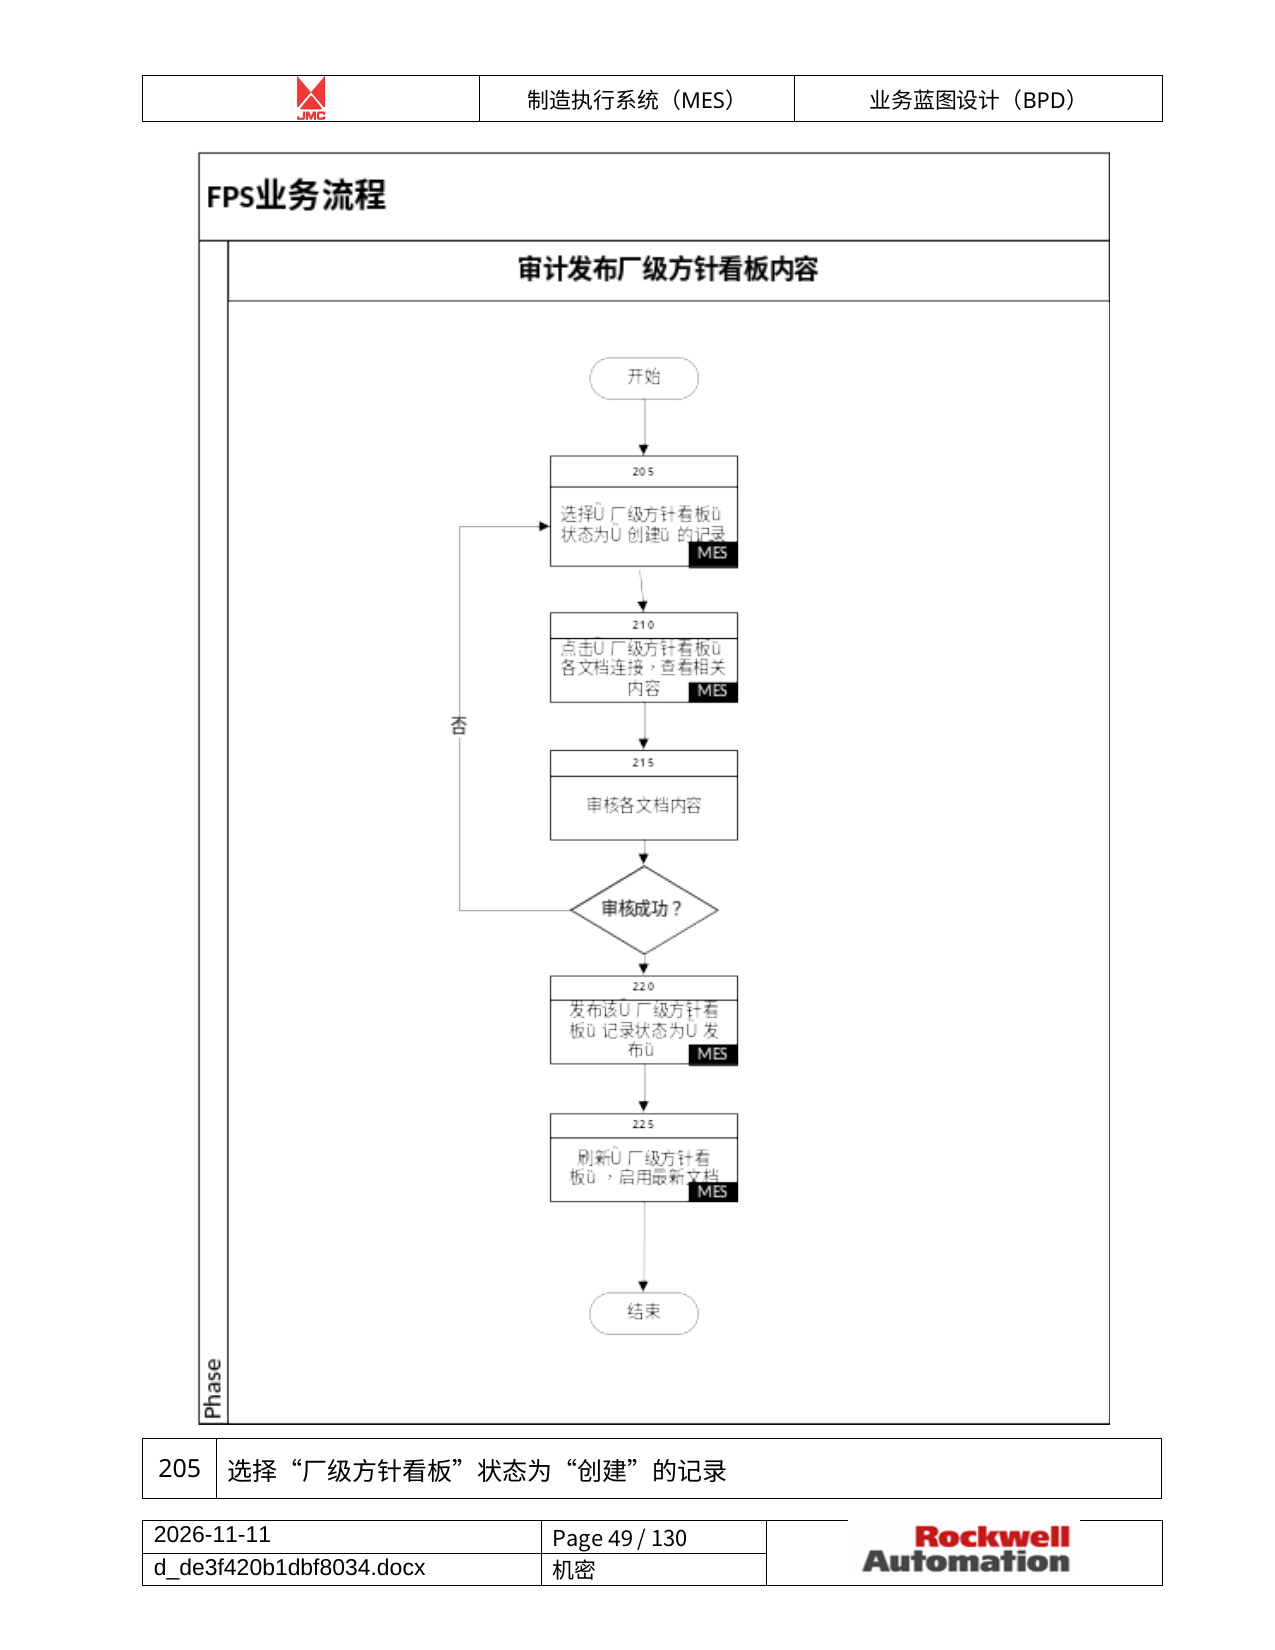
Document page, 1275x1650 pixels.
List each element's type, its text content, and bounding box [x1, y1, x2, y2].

picture [847, 1520, 1080, 1577]
picture [296, 76, 326, 121]
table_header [217, 1439, 1161, 1498]
table_header 205 [143, 1439, 216, 1498]
